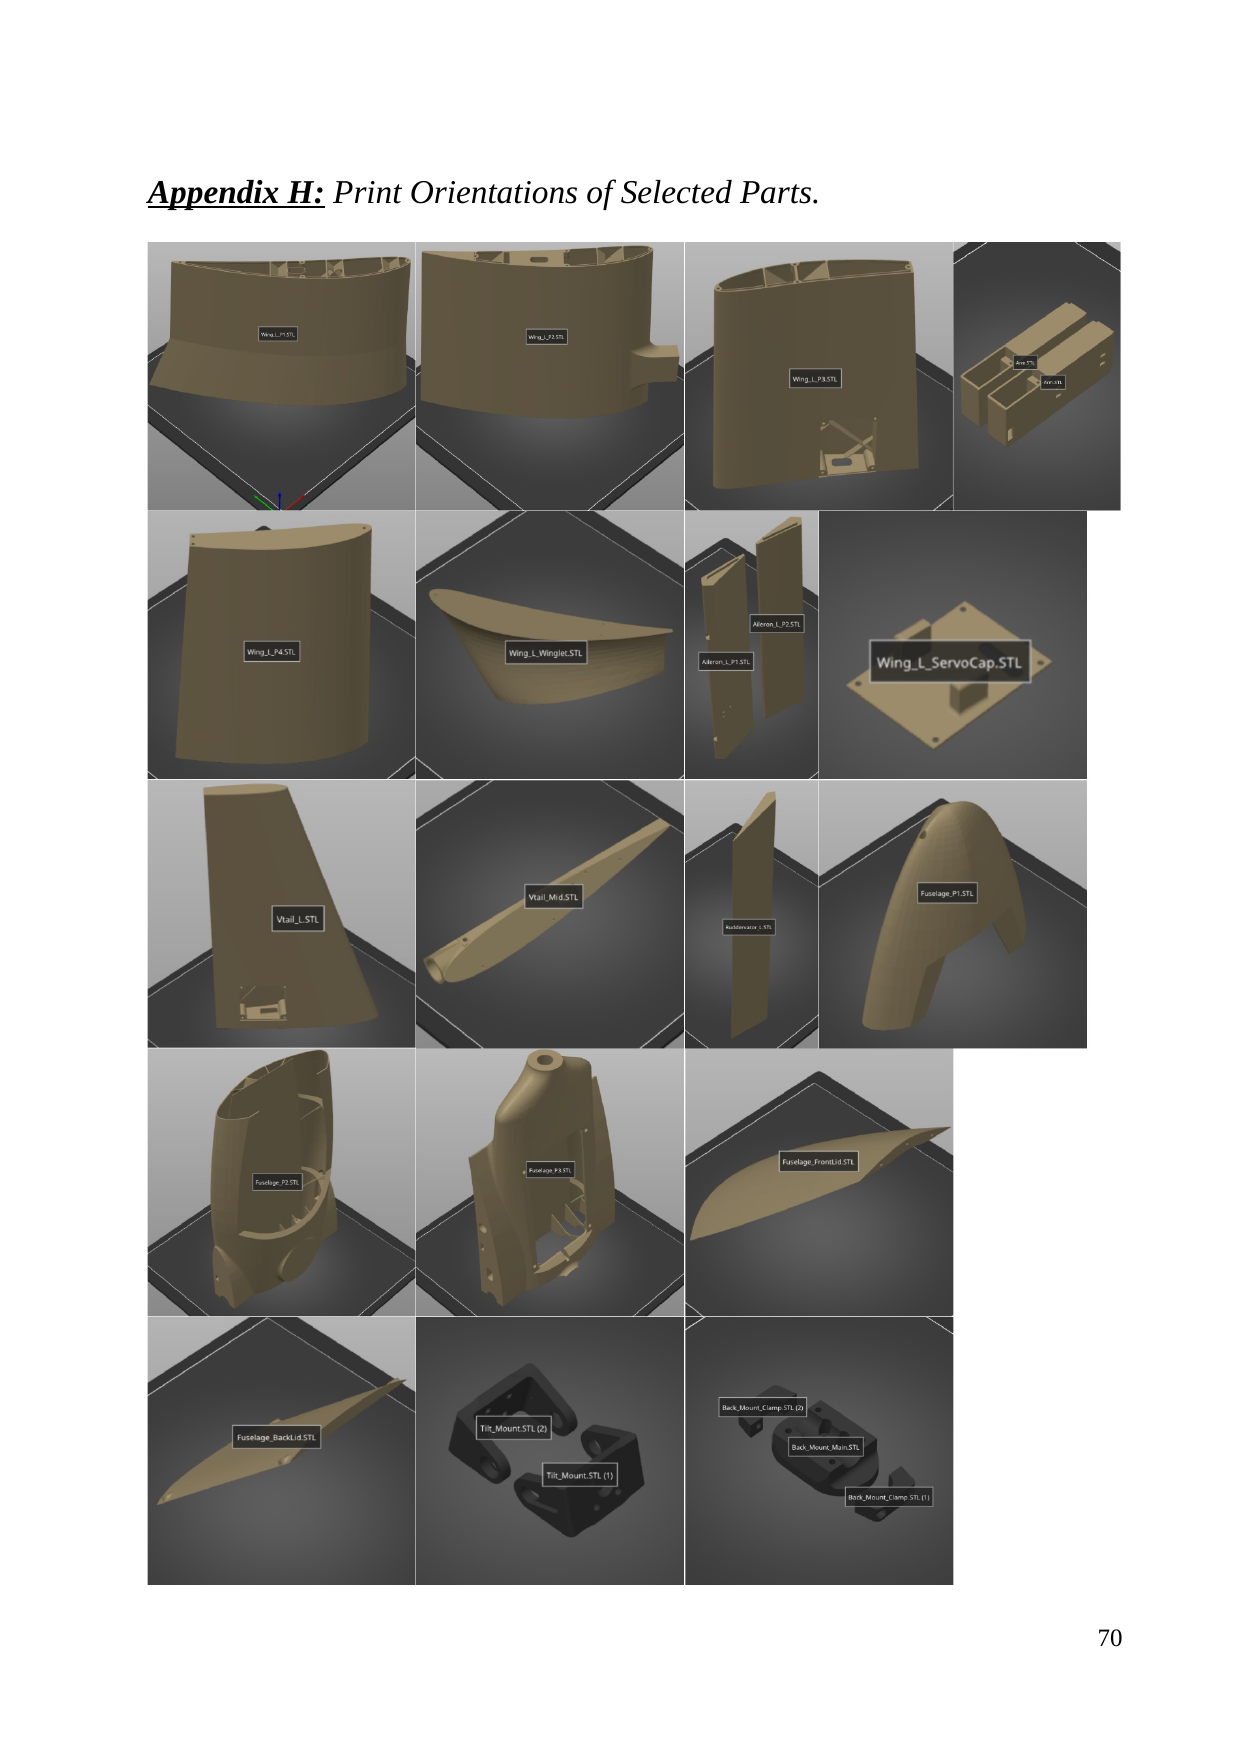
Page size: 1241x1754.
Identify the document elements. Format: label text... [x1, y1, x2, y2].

subtitle Appendix H: Print Orientations of Selected Parts. [148, 173, 1122, 211]
picture [147, 242, 1123, 1586]
